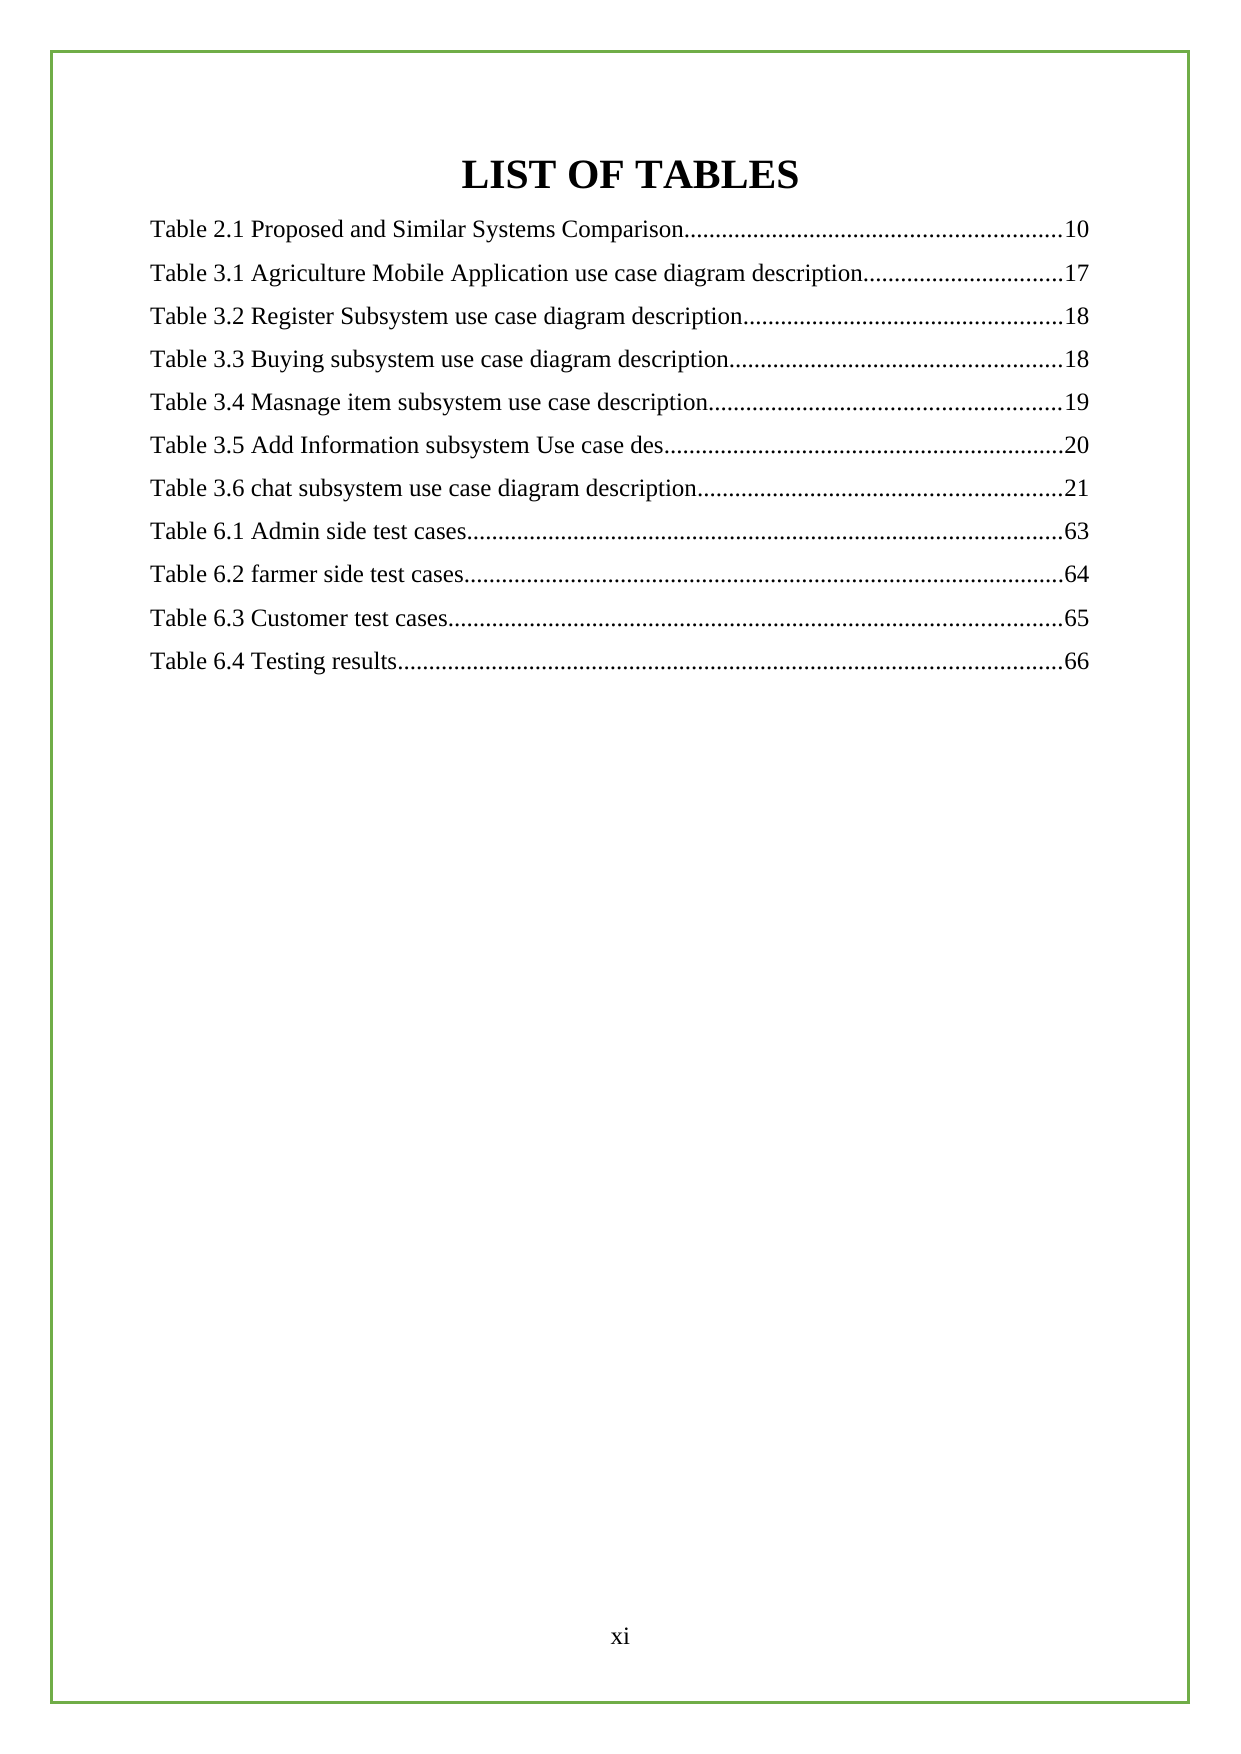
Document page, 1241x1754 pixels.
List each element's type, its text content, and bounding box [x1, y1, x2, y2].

text Table ‎2.1 Proposed and Similar Systems Comparison 10 [150, 214, 1090, 243]
text Table ‎6.1 Admin side test cases 63 [150, 516, 1090, 545]
text Table ‎6.4 Testing results 66 [150, 646, 1090, 674]
text Table ‎3.1 Agriculture Mobile Application use case diagram description 17 [150, 258, 1090, 286]
text Table ‎3.6 chat subsystem use case diagram description 21 [150, 473, 1090, 502]
text Table ‎6.2 farmer side test cases 64 [150, 559, 1090, 588]
text Table ‎6.3 Customer test cases 65 [150, 603, 1090, 631]
text Table ‎3.2 Register Subsystem use case diagram description 18 [150, 301, 1090, 329]
text Table ‎3.5 Add Information subsystem Use case des 20 [150, 430, 1090, 459]
subtitle LIST OF TABLES [150, 150, 1090, 198]
text Table ‎3.4 Masnage item subsystem use case description 19 [150, 387, 1090, 416]
text Table ‎3.3 Buying subsystem use case diagram description 18 [150, 344, 1090, 373]
